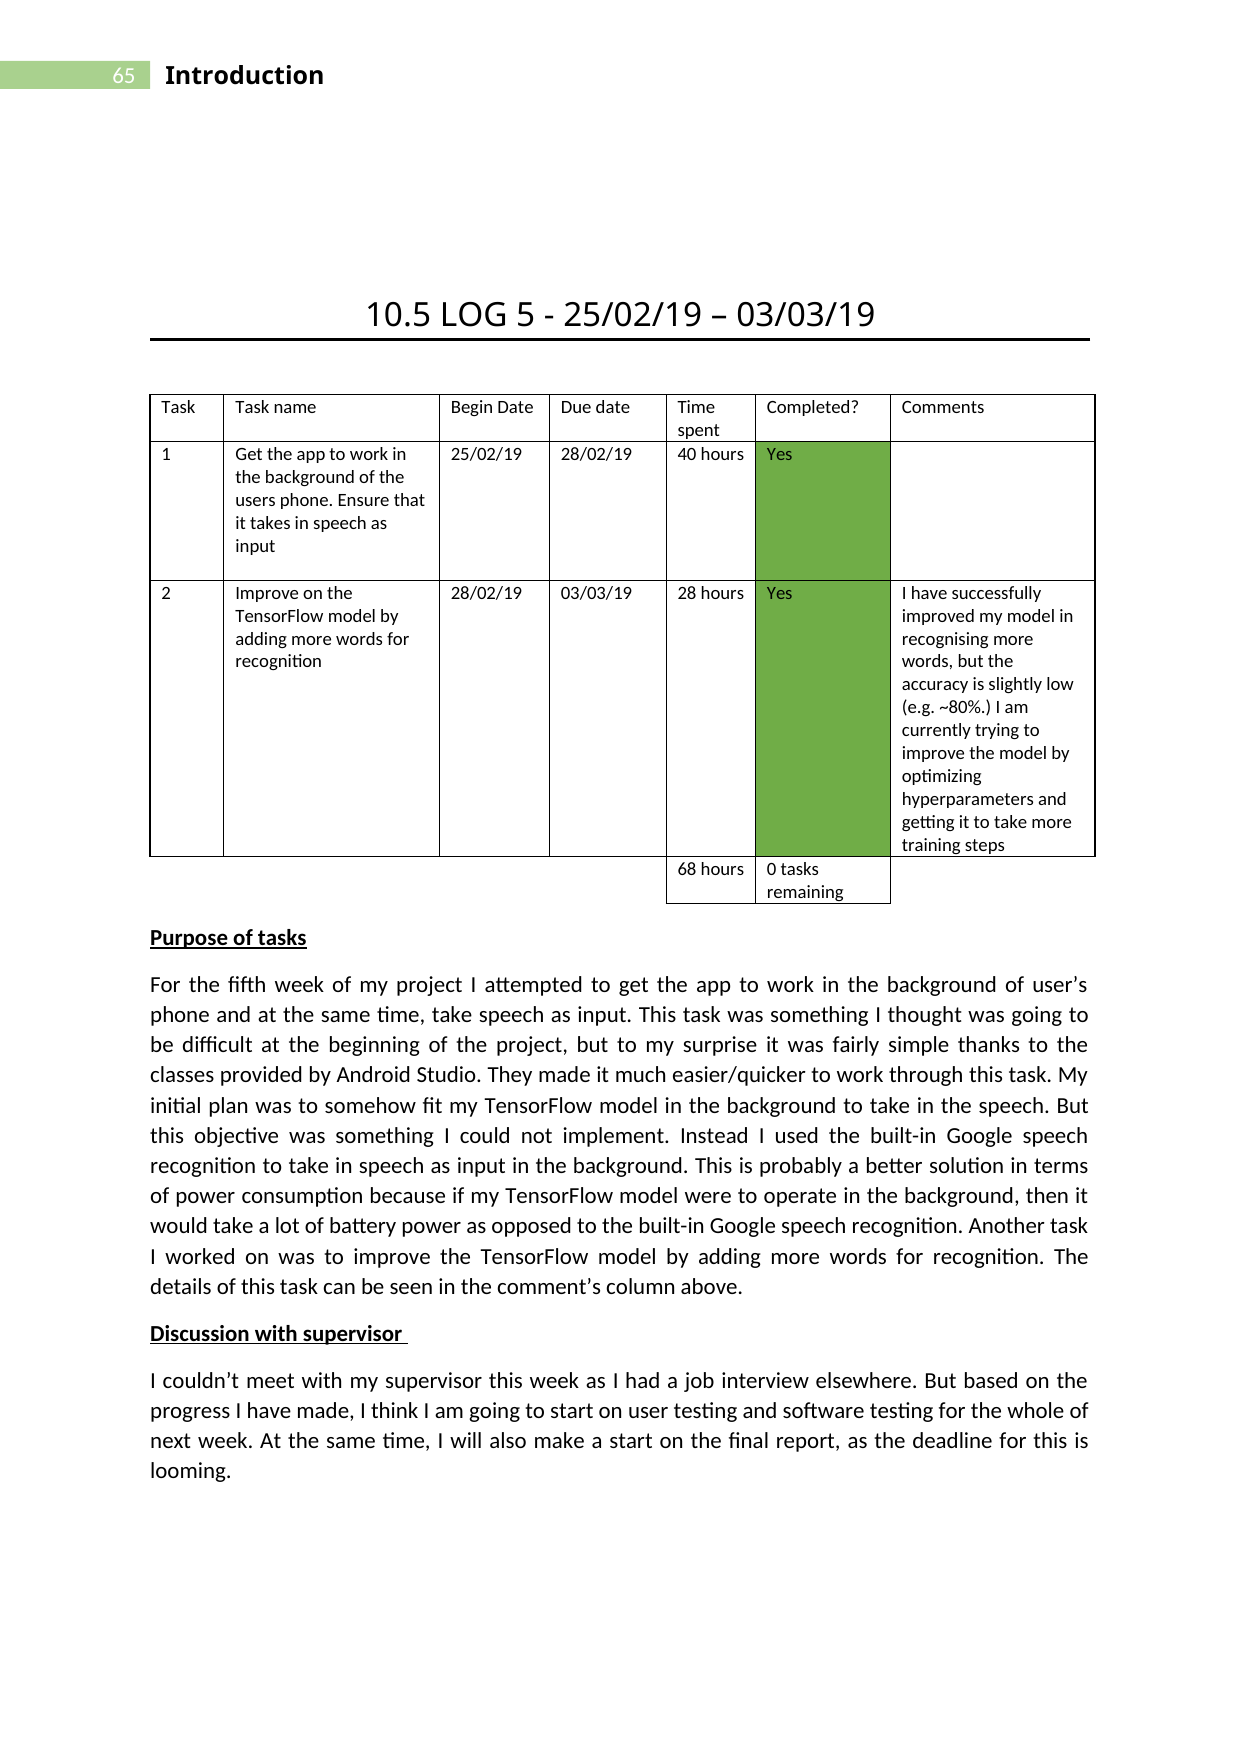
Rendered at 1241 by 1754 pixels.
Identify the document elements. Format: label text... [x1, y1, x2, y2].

table_header Comments [891, 395, 1094, 441]
table_cell Yes [756, 581, 890, 856]
table_cell 28/02/19 [550, 442, 666, 580]
subtitle LOG 5 - 25/02/19 – 03/03/19 [150, 291, 1090, 338]
table_cell 68 hours [667, 857, 755, 903]
table_cell 03/03/19 [550, 581, 666, 856]
table_cell I have successfully improved my model in recognising more words, but the accuracy is slightly low (e.g. ~80%.) I am currently trying to improve the model by optimizing hyperparameters and getting it to take more training steps [891, 581, 1094, 856]
table_cell 28/02/19 [440, 581, 549, 856]
table_cell Get the app to work in the background of the users phone. Ensure that it takes in speech as input [224, 442, 439, 580]
text Discussion with supervisor [150, 1319, 1090, 1347]
text For the fifth week of my project I attempted to get the app to work in the background of user’s phone and at the same time, take speech as input. This task was something I thought was going to be difficult at the beginning of the project, but to my surprise it was fairly simple thanks to the classes provided by Android Studio. They made it much easier/quicker to work through this task. My initial plan was to somehow fit my TensorFlow model in the background to take in the speech. But this objective was something I could not implement. Instead I used the built-in Google speech recognition to take in speech as input in the background. This is probably a better solution in terms of power consumption because if my TensorFlow model were to operate in the background, then it would take a lot of battery power as opposed to the built-in Google speech recognition. Another task I worked on was to improve the TensorFlow model by adding more words for recognition. The details of this task can be seen in the comment’s column above. [150, 970, 1090, 1300]
table_header Begin Date [440, 395, 549, 441]
table_cell 28 hours [667, 581, 755, 856]
table_header Time spent [667, 395, 755, 441]
table_cell 25/02/19 [440, 442, 549, 580]
table_header Due date [550, 395, 666, 441]
table_cell 1 [151, 442, 223, 580]
table_cell 2 [151, 581, 223, 856]
table_cell Improve on the TensorFlow model by adding more words for recognition [224, 581, 439, 856]
table_header Task name [224, 395, 439, 441]
text I couldn’t meet with my supervisor this week as I had a job interview elsewhere. But based on the progress I have made, I think I am going to start on user testing and software testing for the whole of next week. At the same time, I will also make a start on the final report, as the deadline for this is looming. [150, 1366, 1090, 1484]
table_cell Yes [756, 442, 890, 580]
table_cell 0 tasks remaining [756, 857, 890, 903]
table_header Completed? [756, 395, 890, 441]
table_cell [891, 442, 1094, 580]
table_header Task [151, 395, 223, 441]
text Purpose of tasks [150, 923, 1090, 951]
table_cell 40 hours [667, 442, 755, 580]
